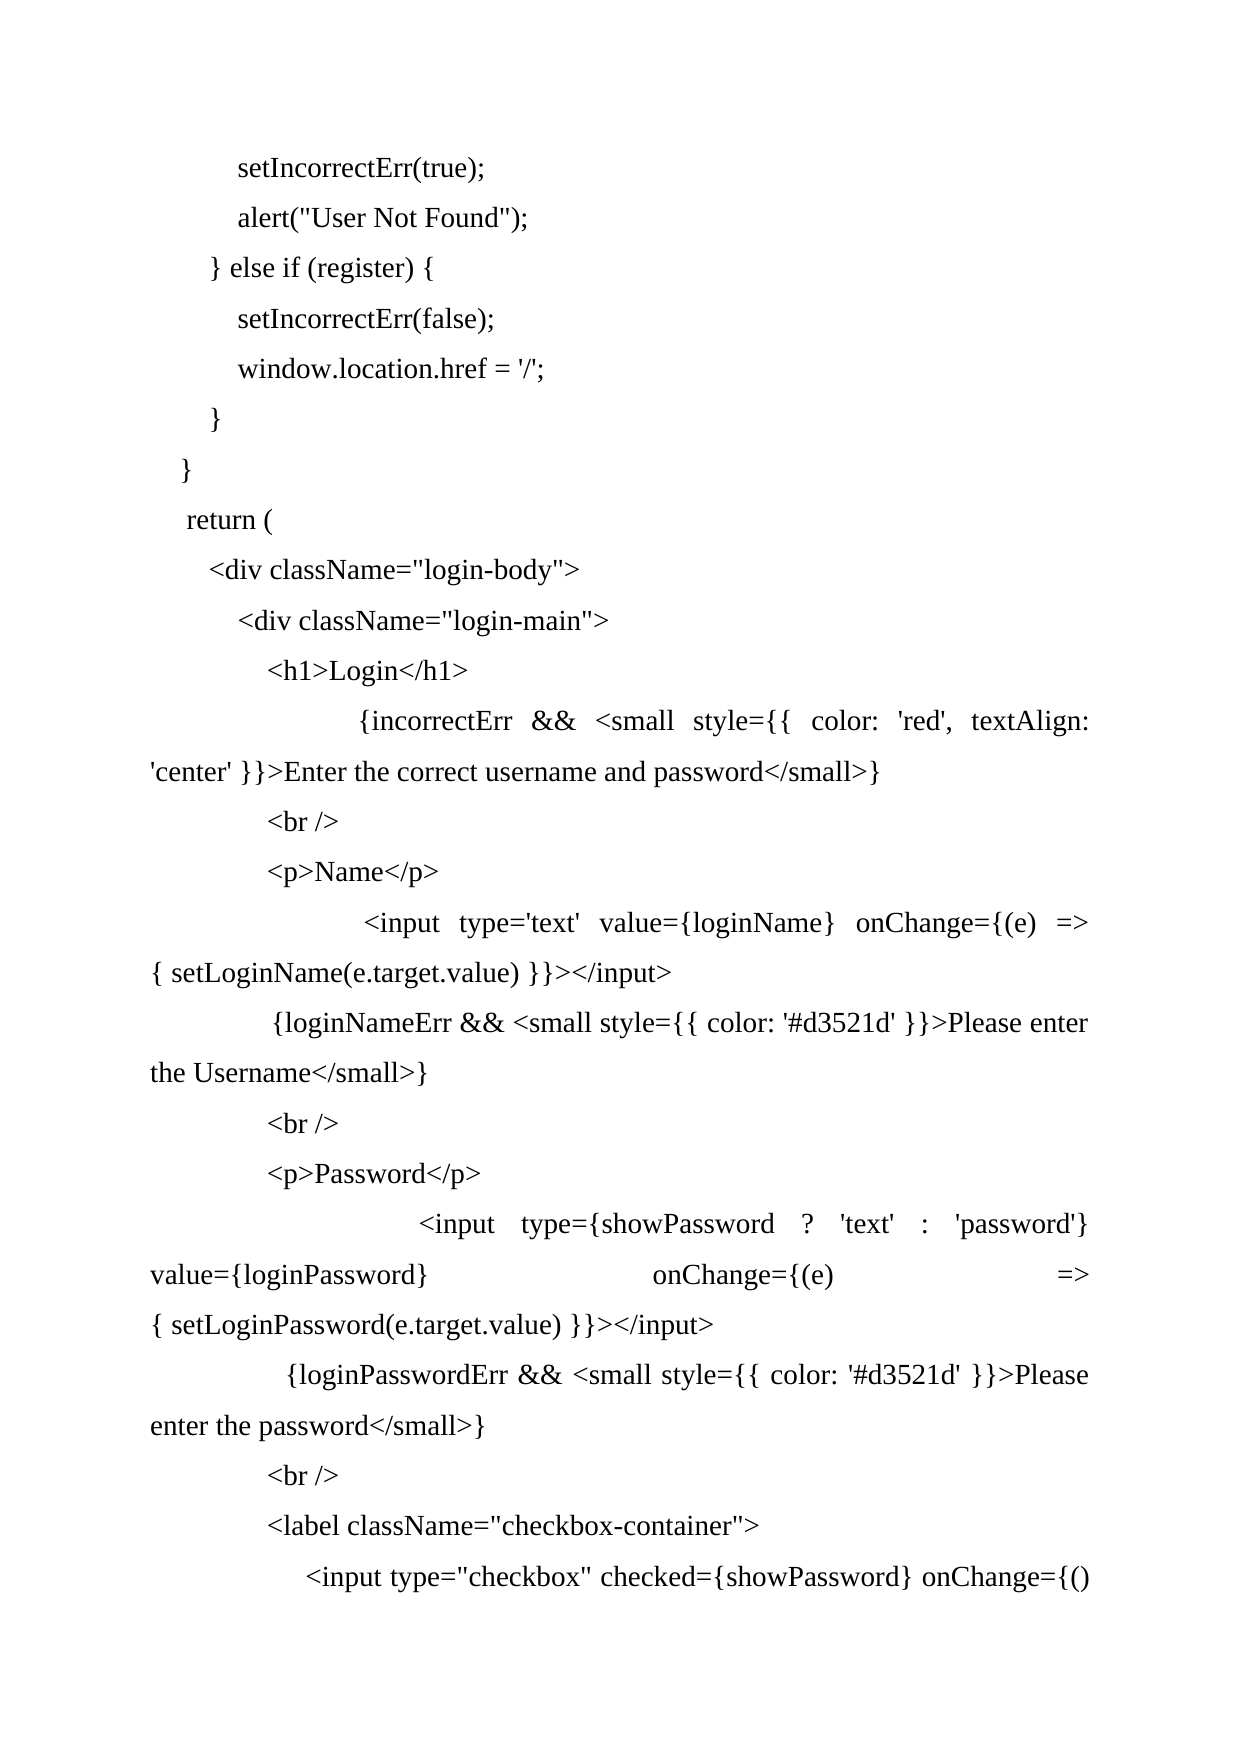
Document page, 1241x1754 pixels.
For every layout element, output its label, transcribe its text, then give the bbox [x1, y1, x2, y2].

text {loginNameErr && <small style={{ color: '#d3521d' }}>Please enter the Username</small>} [150, 1005, 1090, 1089]
text } [150, 452, 1090, 485]
text {incorrectErr && <small style={{ color: 'red', textAlign: 'center' }}>Enter the correct username and password</small>} [150, 703, 1090, 787]
text setIncorrectErr(false); [150, 301, 1090, 334]
text <label className="checkbox-container"> [150, 1508, 1090, 1542]
text <input type='text' value={loginName} onChange={(e) => { setLoginName(e.target.value) }}></input> [150, 905, 1090, 988]
text } [150, 402, 1090, 435]
text <div className="login-body"> [150, 552, 1090, 586]
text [150, 1559, 1090, 1592]
text <input type={showPassword ? 'text' : 'password'} value={loginPassword} onChange={(e) => { setLoginPassword(e.target.value) }}></input> [150, 1207, 1090, 1341]
text <br /> [150, 1458, 1090, 1492]
text return ( [150, 502, 1090, 536]
text <div className="login-main"> [150, 603, 1090, 636]
text <p>Password</p> [150, 1156, 1090, 1190]
text alert("User Not Found"); [150, 200, 1090, 234]
text <p>Name</p> [150, 854, 1090, 888]
text <br /> [150, 1106, 1090, 1139]
text setIncorrectErr(true); [150, 150, 1090, 183]
text <h1>Login</h1> [150, 653, 1090, 687]
text <br /> [150, 804, 1090, 838]
text } else if (register) { [150, 251, 1090, 284]
text window.location.href = '/'; [150, 351, 1090, 385]
text {loginPasswordErr && <small style={{ color: '#d3521d' }}>Please enter the password</small>} [150, 1357, 1090, 1441]
